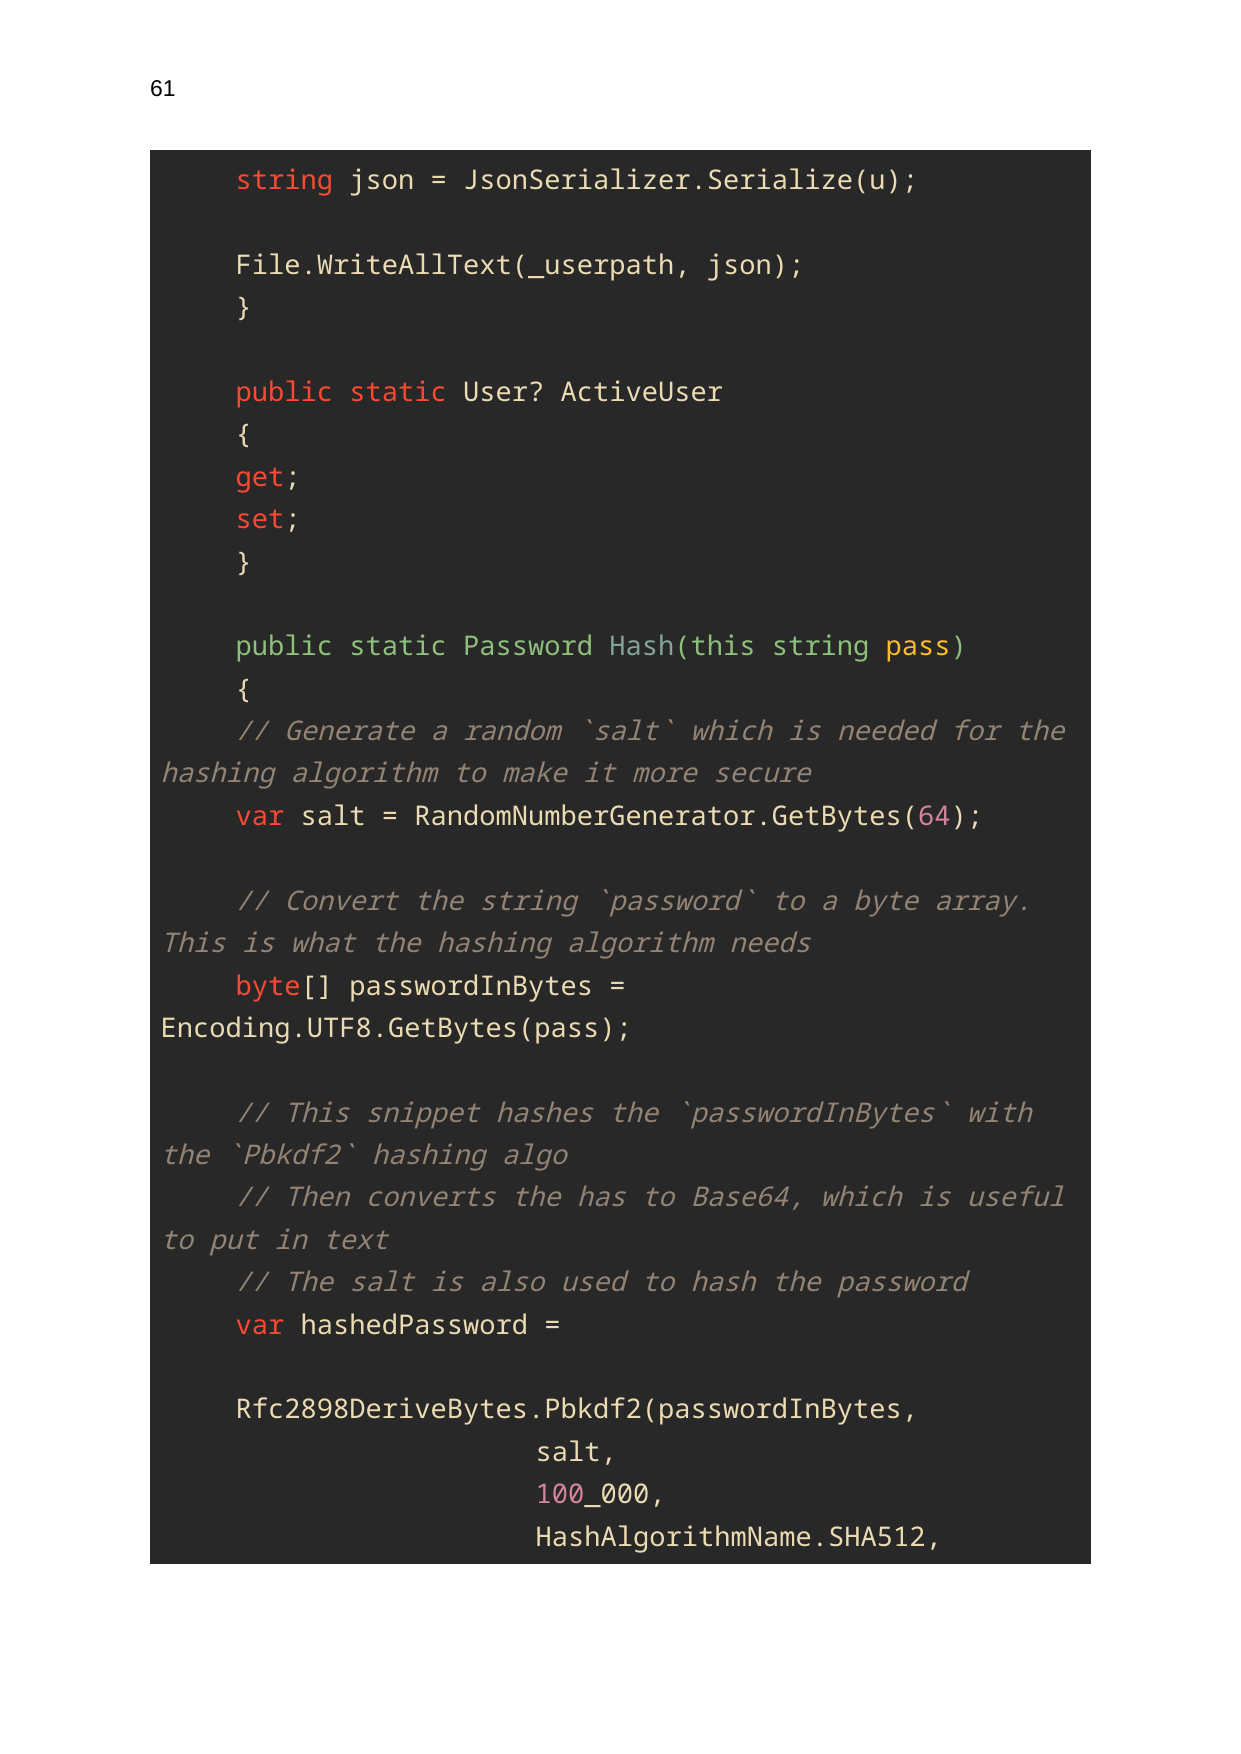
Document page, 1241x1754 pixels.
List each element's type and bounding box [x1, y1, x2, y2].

table_header [150, 150, 1091, 1564]
